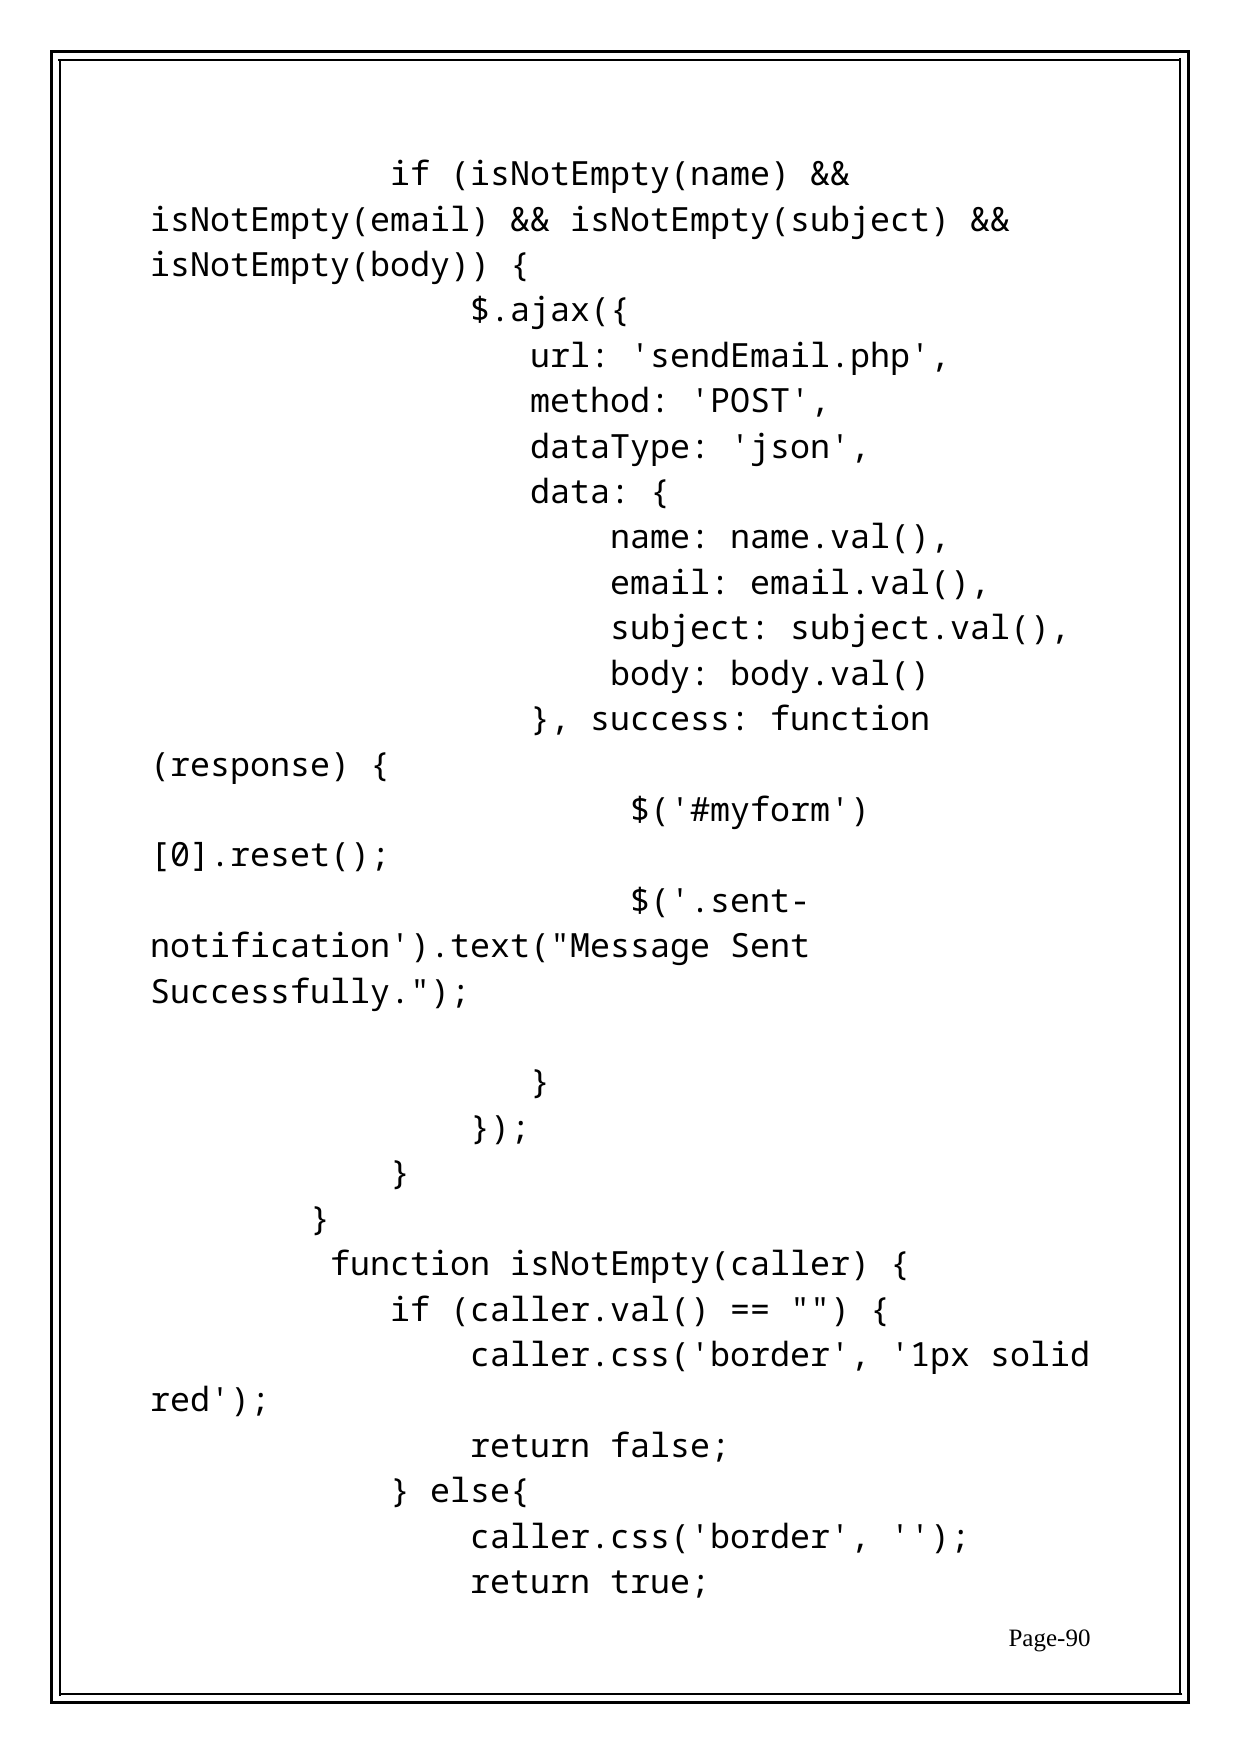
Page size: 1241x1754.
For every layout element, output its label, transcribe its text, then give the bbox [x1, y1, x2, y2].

text return false; [150, 1422, 1090, 1467]
text } [150, 1058, 1090, 1104]
text } [150, 1149, 1090, 1194]
text name: name.val(), [150, 513, 1090, 559]
text } [150, 1194, 1090, 1240]
text if (isNotEmpty(name) && isNotEmpty(email) && isNotEmpty(subject) && isNotEmpty(body)) { [150, 150, 1090, 286]
text $.ajax({ [150, 286, 1090, 332]
text caller.css('border', ''); [150, 1512, 1090, 1558]
text method: 'POST', [150, 377, 1090, 422]
text $('.sent-notification').text("Message Sent Successfully."); [150, 877, 1090, 1013]
text }); [150, 1104, 1090, 1149]
text subject: subject.val(), [150, 604, 1090, 649]
text body: body.val() [150, 649, 1090, 695]
text }, success: function (response) { [150, 695, 1090, 786]
text } else{ [150, 1467, 1090, 1512]
text dataType: 'json', [150, 422, 1090, 468]
text email: email.val(), [150, 559, 1090, 604]
text if (caller.val() == "") { [150, 1285, 1090, 1331]
text data: { [150, 468, 1090, 513]
text caller.css('border', '1px solid red'); [150, 1331, 1090, 1422]
text url: 'sendEmail.php', [150, 332, 1090, 377]
text $('#myform')[0].reset(); [150, 786, 1090, 877]
text return true; [150, 1558, 1090, 1603]
text function isNotEmpty(caller) { [150, 1240, 1090, 1285]
